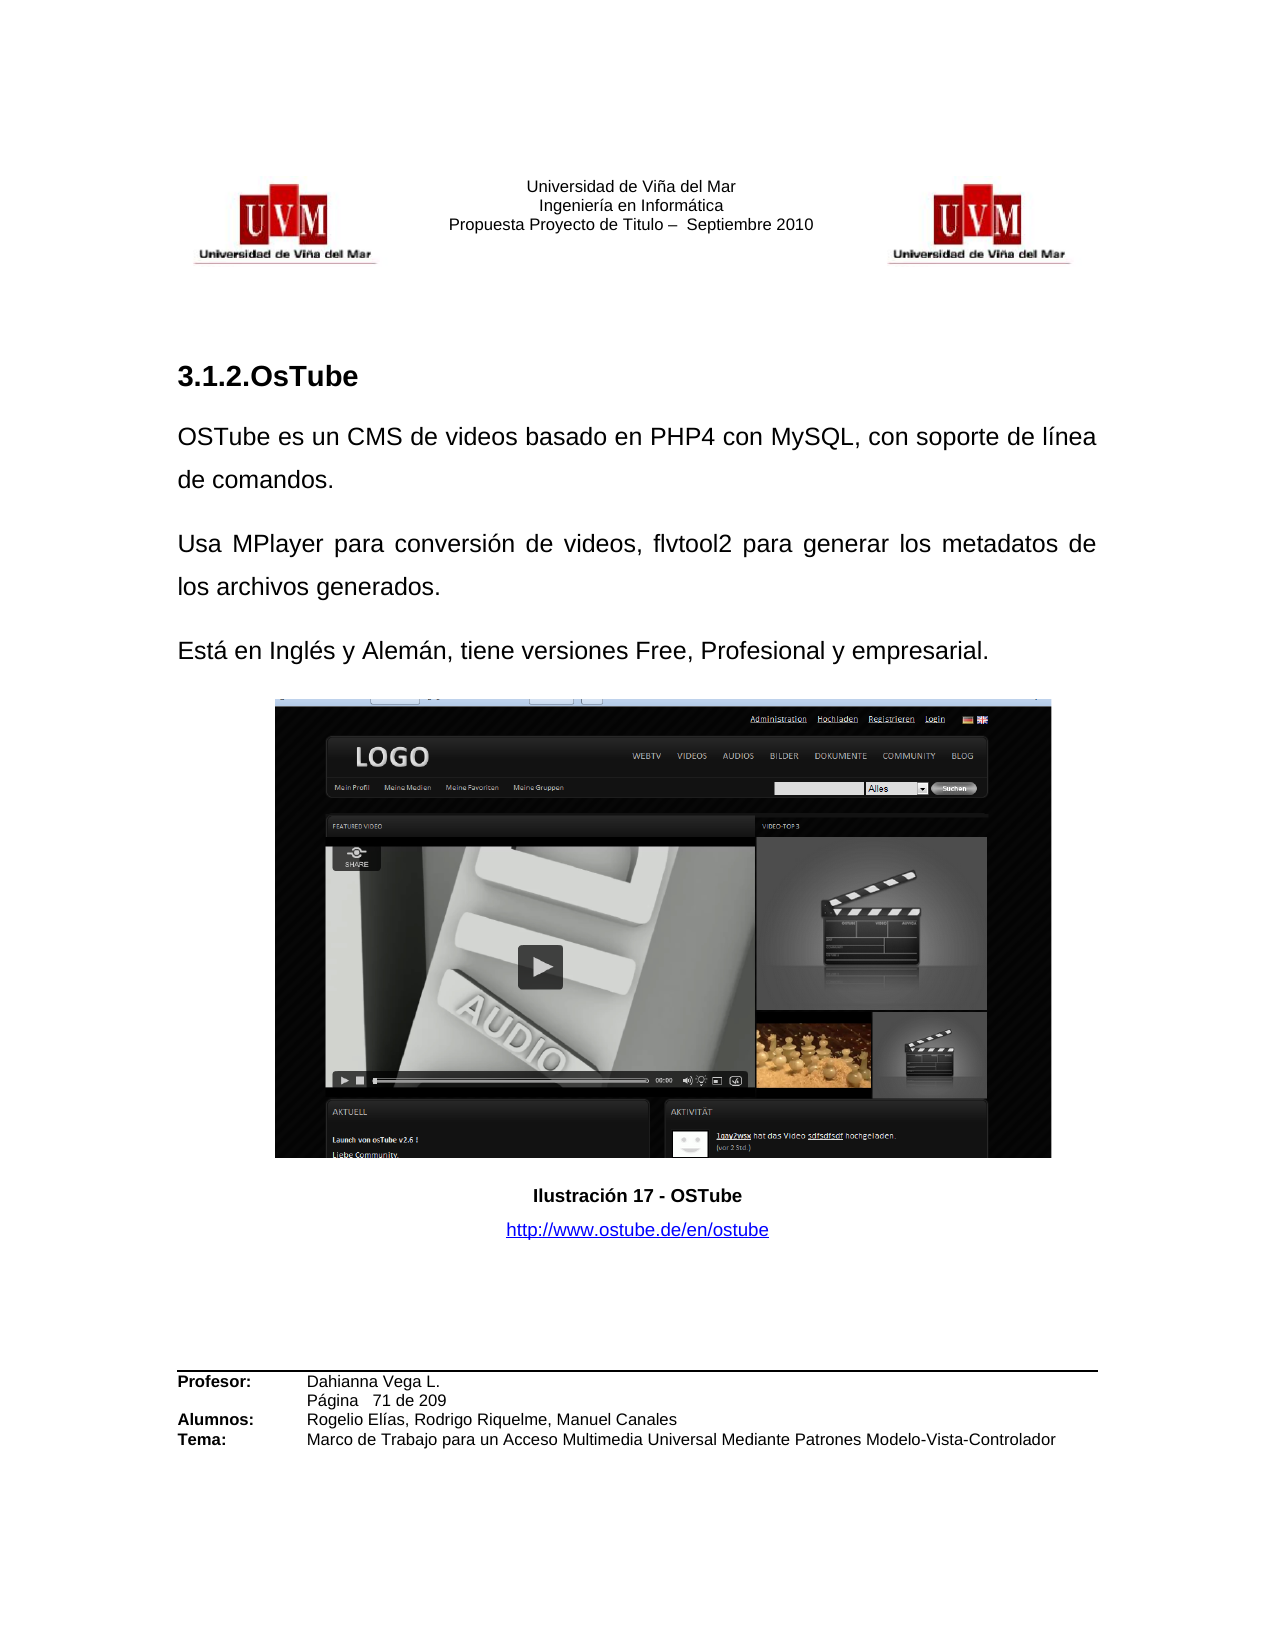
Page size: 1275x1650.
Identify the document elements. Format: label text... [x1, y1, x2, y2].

text Ilustración 17 - OSTube [177, 1184, 1098, 1206]
text Usa MPlayer para conversión de videos, flvtool2 para generar los metadatos de los archivos generados. [177, 529, 1098, 601]
text Está en Inglés y Alemán, tiene versiones Free, Profesional y empresarial. [177, 636, 1098, 664]
text http://www.ostube.de/en/ostube [177, 1218, 1098, 1240]
subtitle 3.1.2.OsTube [177, 359, 1098, 392]
picture [177, 176, 390, 267]
picture [275, 699, 1052, 1158]
picture [871, 176, 1084, 267]
text OSTube es un CMS de videos basado en PHP4 con MySQL, con soporte de línea de comandos. [177, 422, 1098, 493]
